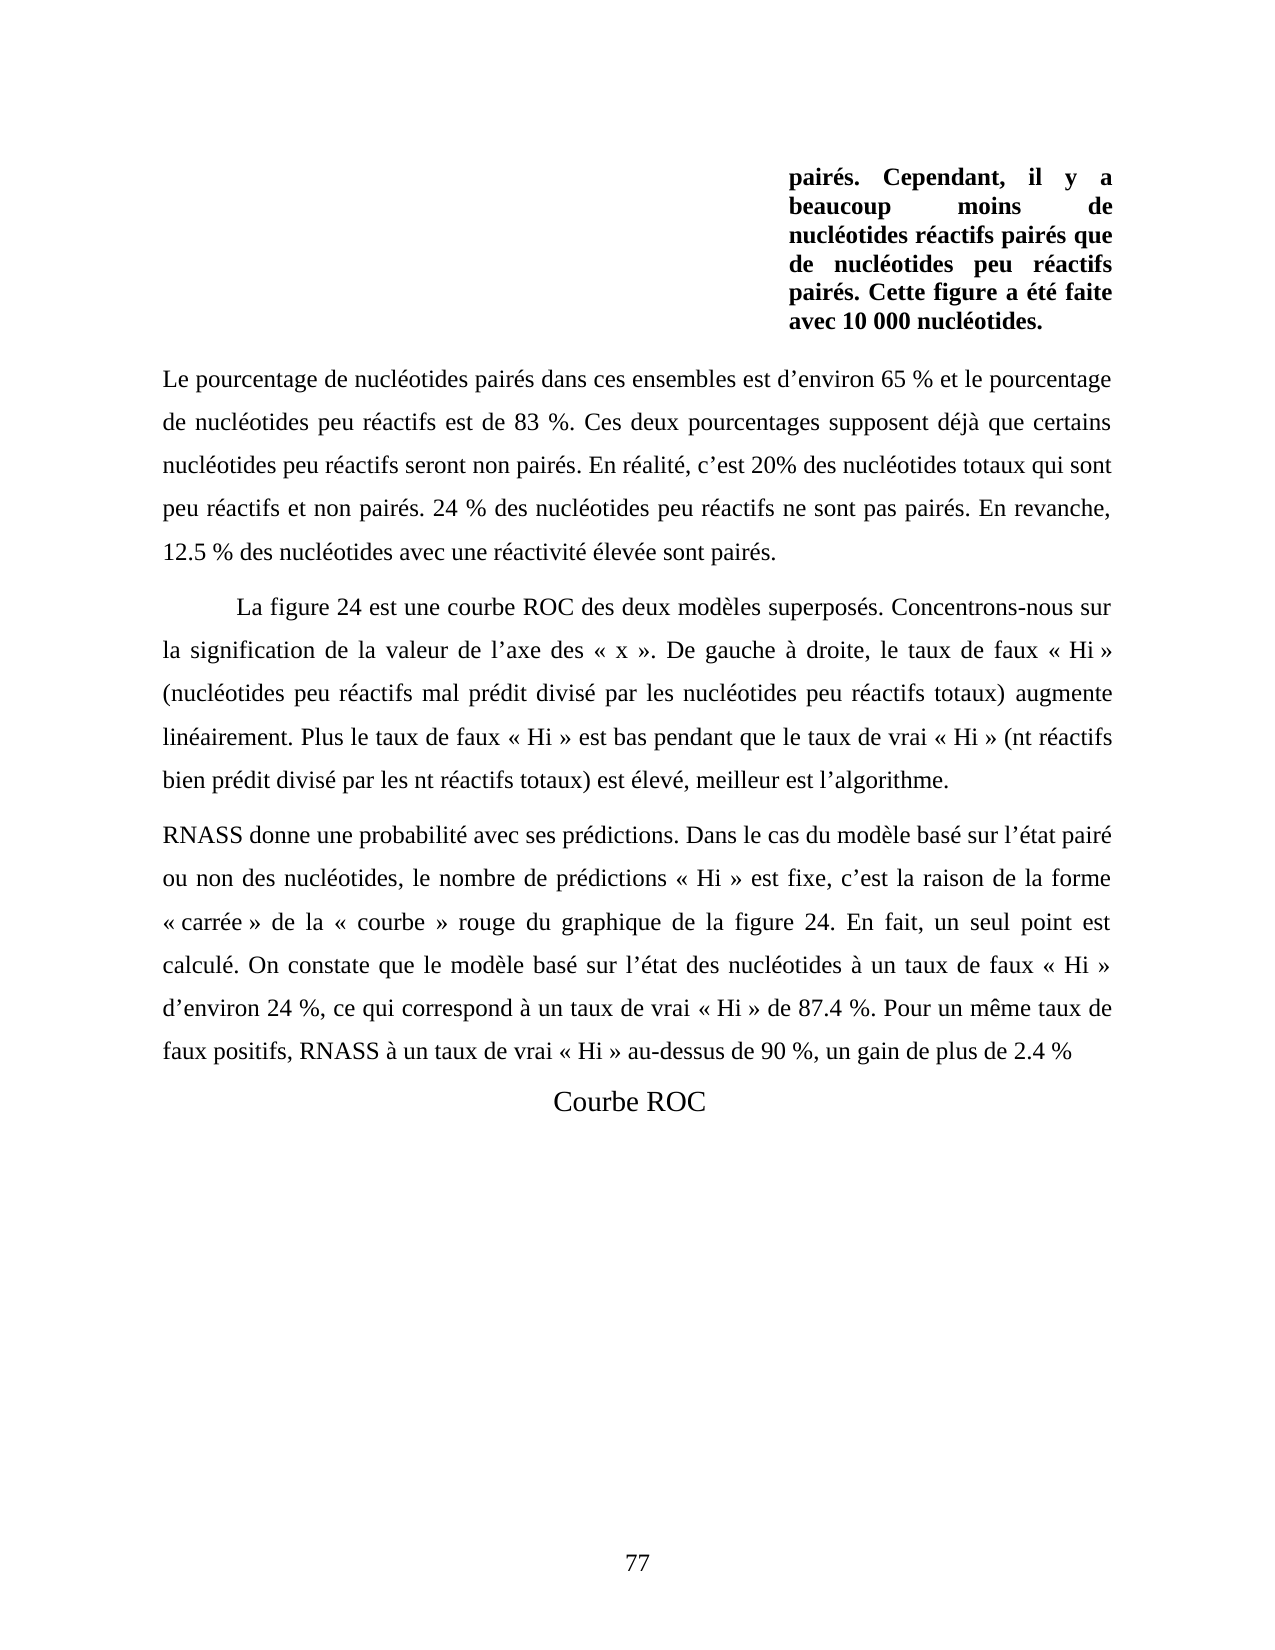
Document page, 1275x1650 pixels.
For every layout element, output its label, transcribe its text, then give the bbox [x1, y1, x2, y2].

text RNASS donne une probabilité avec ses prédictions. Dans le cas du modèle basé sur l’état pairé ou non des nucléotides, le nombre de prédictions « Hi » est fixe, c’est la raison de la forme « carrée » de la « courbe » rouge du graphique de la figure 24. En fait, un seul point est calculé. On constate que le modèle basé sur l’état des nucléotides à un taux de faux « Hi » d’environ 24 %, ce qui correspond à un taux de vrai « Hi » de 87.4 %. Pour un même taux de faux positifs, RNASS à un taux de vrai « Hi » au-dessus de 90 %, un gain de plus de 2.4 % [162, 820, 1113, 1065]
text Le pourcentage de nucléotides pairés dans ces ensembles est d’environ 65 % et le pourcentage de nucléotides peu réactifs est de 83 %. Ces deux pourcentages supposent déjà que certains nucléotides peu réactifs seront non pairés. En réalité, c’est 20% des nucléotides totaux qui sont peu réactifs et non pairés. 24 % des nucléotides peu réactifs ne sont pas pairés. En revanche, 12.5 % des nucléotides avec une réactivité élevée sont pairés. [162, 364, 1113, 565]
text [753, 162, 1113, 335]
text La figure 24 est une courbe ROC des deux modèles superposés. Concentrons-nous sur la signification de la valeur de l’axe des « x ». De gauche à droite, le taux de faux « Hi » (nucléotides peu réactifs mal prédit divisé par les nucléotides peu réactifs totaux) augmente linéairement. Plus le taux de faux « Hi » est bas pendant que le taux de vrai « Hi » (nt réactifs bien prédit divisé par les nt réactifs totaux) est élevé, meilleur est l’algorithme. [162, 592, 1113, 793]
